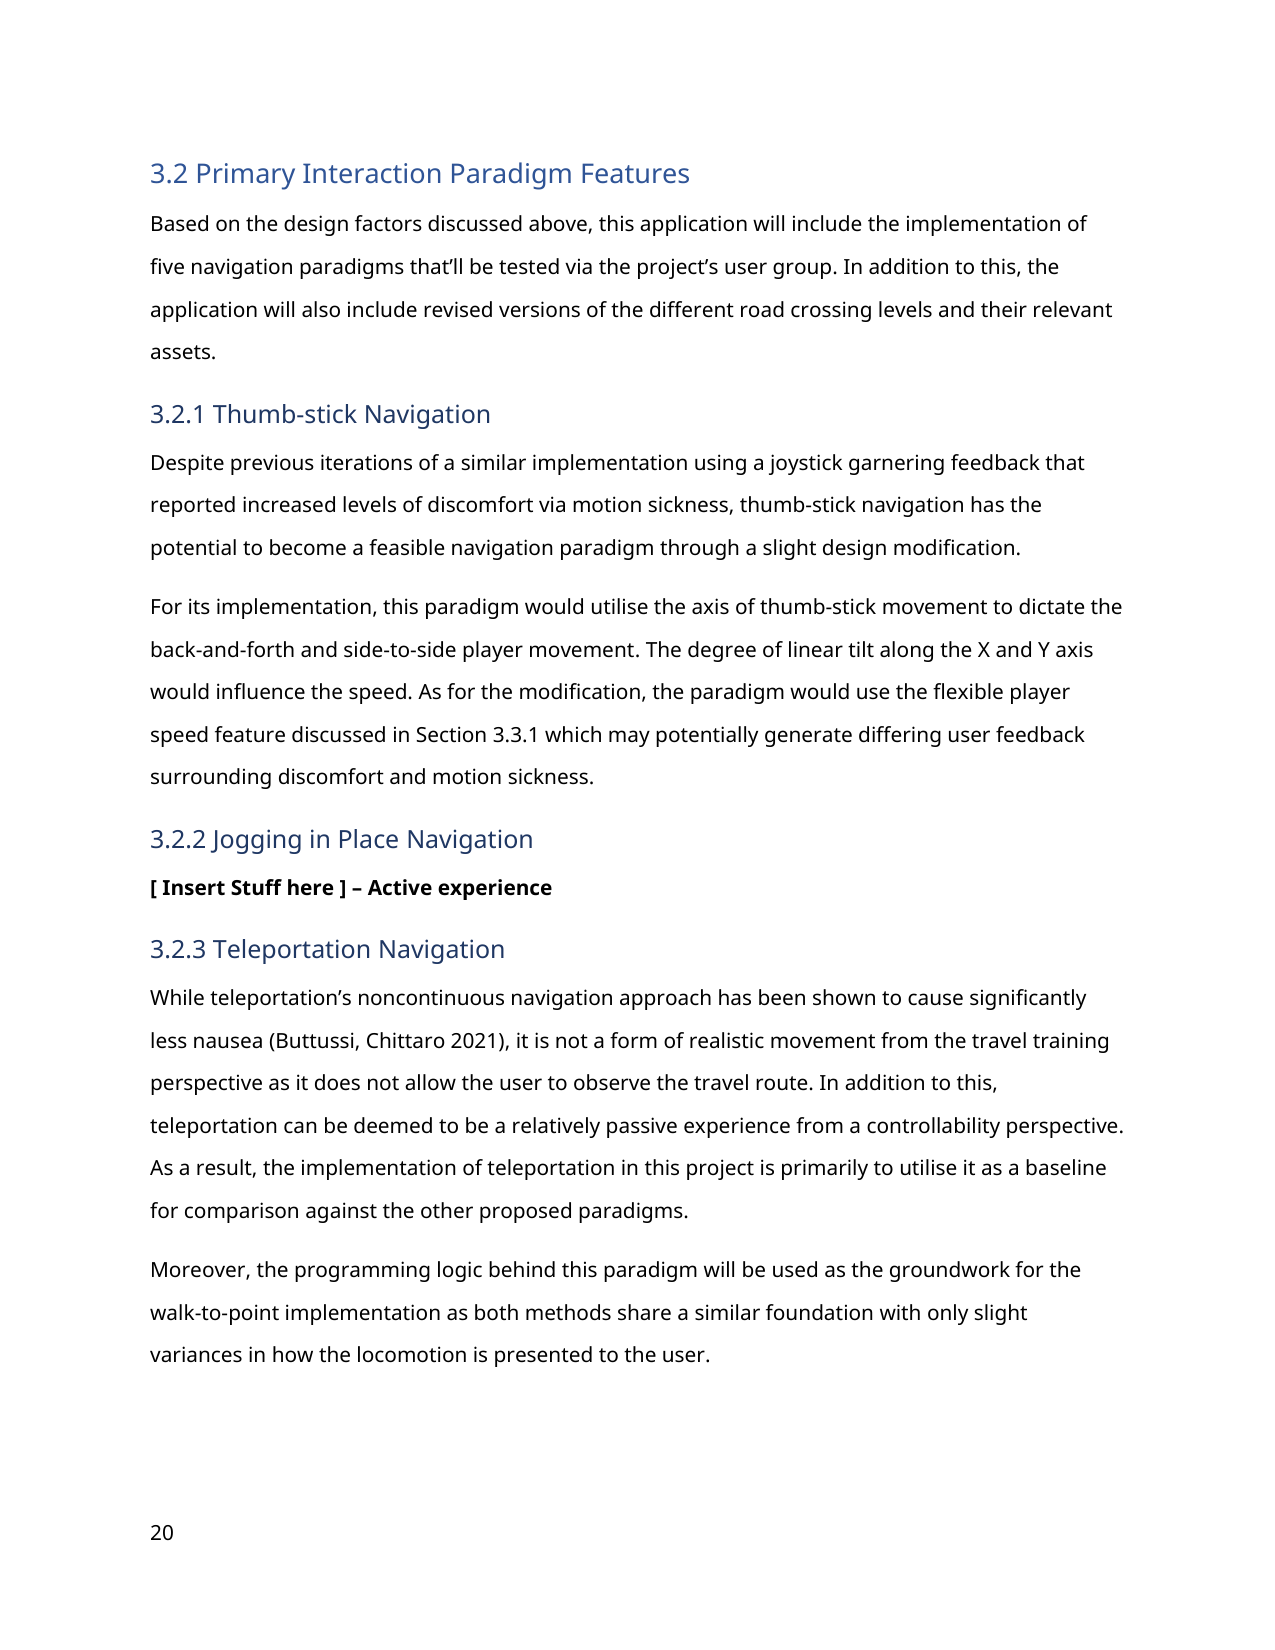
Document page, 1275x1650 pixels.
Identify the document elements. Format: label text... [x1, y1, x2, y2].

text Moreover, the programming logic behind this paradigm will be used as the groundwork for the walk-to-point implementation as both methods share a similar foundation with only slight variances in how the locomotion is presented to the user. [150, 1255, 1125, 1369]
subtitle 3.2.1 Thumb-stick Navigation [150, 397, 1125, 431]
text While teleportation’s noncontinuous navigation approach has been shown to cause significantly less nausea , it is not a form of realistic movement from the travel training perspective as it does not allow the user to observe the travel route. In addition to this, teleportation can be deemed to be a relatively passive experience from a controllability perspective. As a result, the implementation of teleportation in this project is primarily to utilise it as a baseline for comparison against the other proposed paradigms. [150, 983, 1125, 1224]
subtitle 3.2.3 Teleportation Navigation [150, 932, 1125, 966]
text Despite previous iterations of a similar implementation using a joystick garnering feedback that reported increased levels of discomfort via motion sickness, thumb-stick navigation has the potential to become a feasible navigation paradigm through a slight design modification. [150, 448, 1125, 561]
subtitle 3.2.2 Jogging in Place Navigation [150, 822, 1125, 856]
text Based on the design factors discussed above, this application will include the implementation of five navigation paradigms that’ll be tested via the project’s user group. In addition to this, the application will also include revised versions of the different road crossing levels and their relevant assets. [150, 209, 1125, 366]
text [ Insert Stuff here ] – Active experience [150, 873, 1125, 901]
text For its implementation, this paradigm would utilise the axis of thumb-stick movement to dictate the back-and-forth and side-to-side player movement. The degree of linear tilt along the X and Y axis would influence the speed. As for the modification, the paradigm would use the flexible player speed feature discussed in Section 3.3.1 which may potentially generate differing user feedback surrounding discomfort and motion sickness. [150, 592, 1125, 791]
subtitle 3.2 Primary Interaction Paradigm Features [150, 154, 1125, 191]
